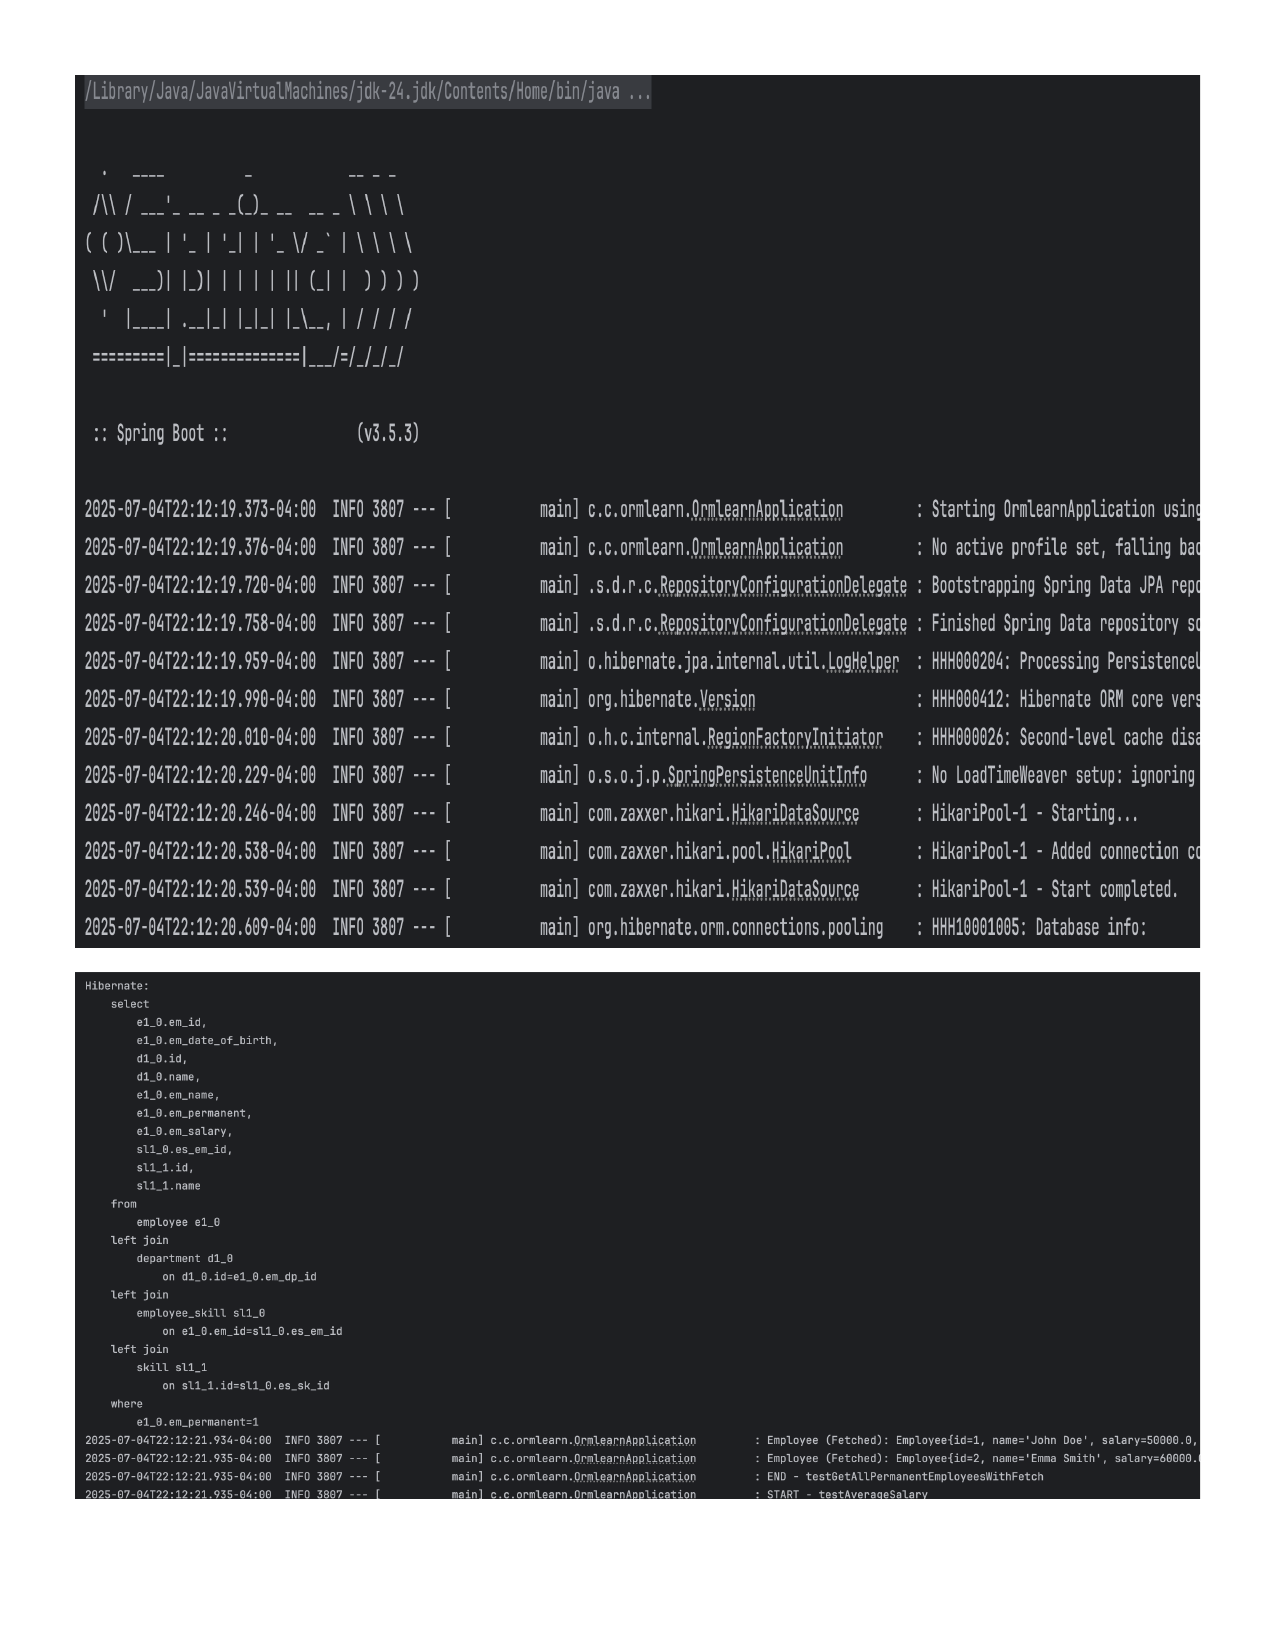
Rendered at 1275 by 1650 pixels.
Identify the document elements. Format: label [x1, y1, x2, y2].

picture [75, 972, 1200, 1499]
picture [75, 75, 1200, 948]
